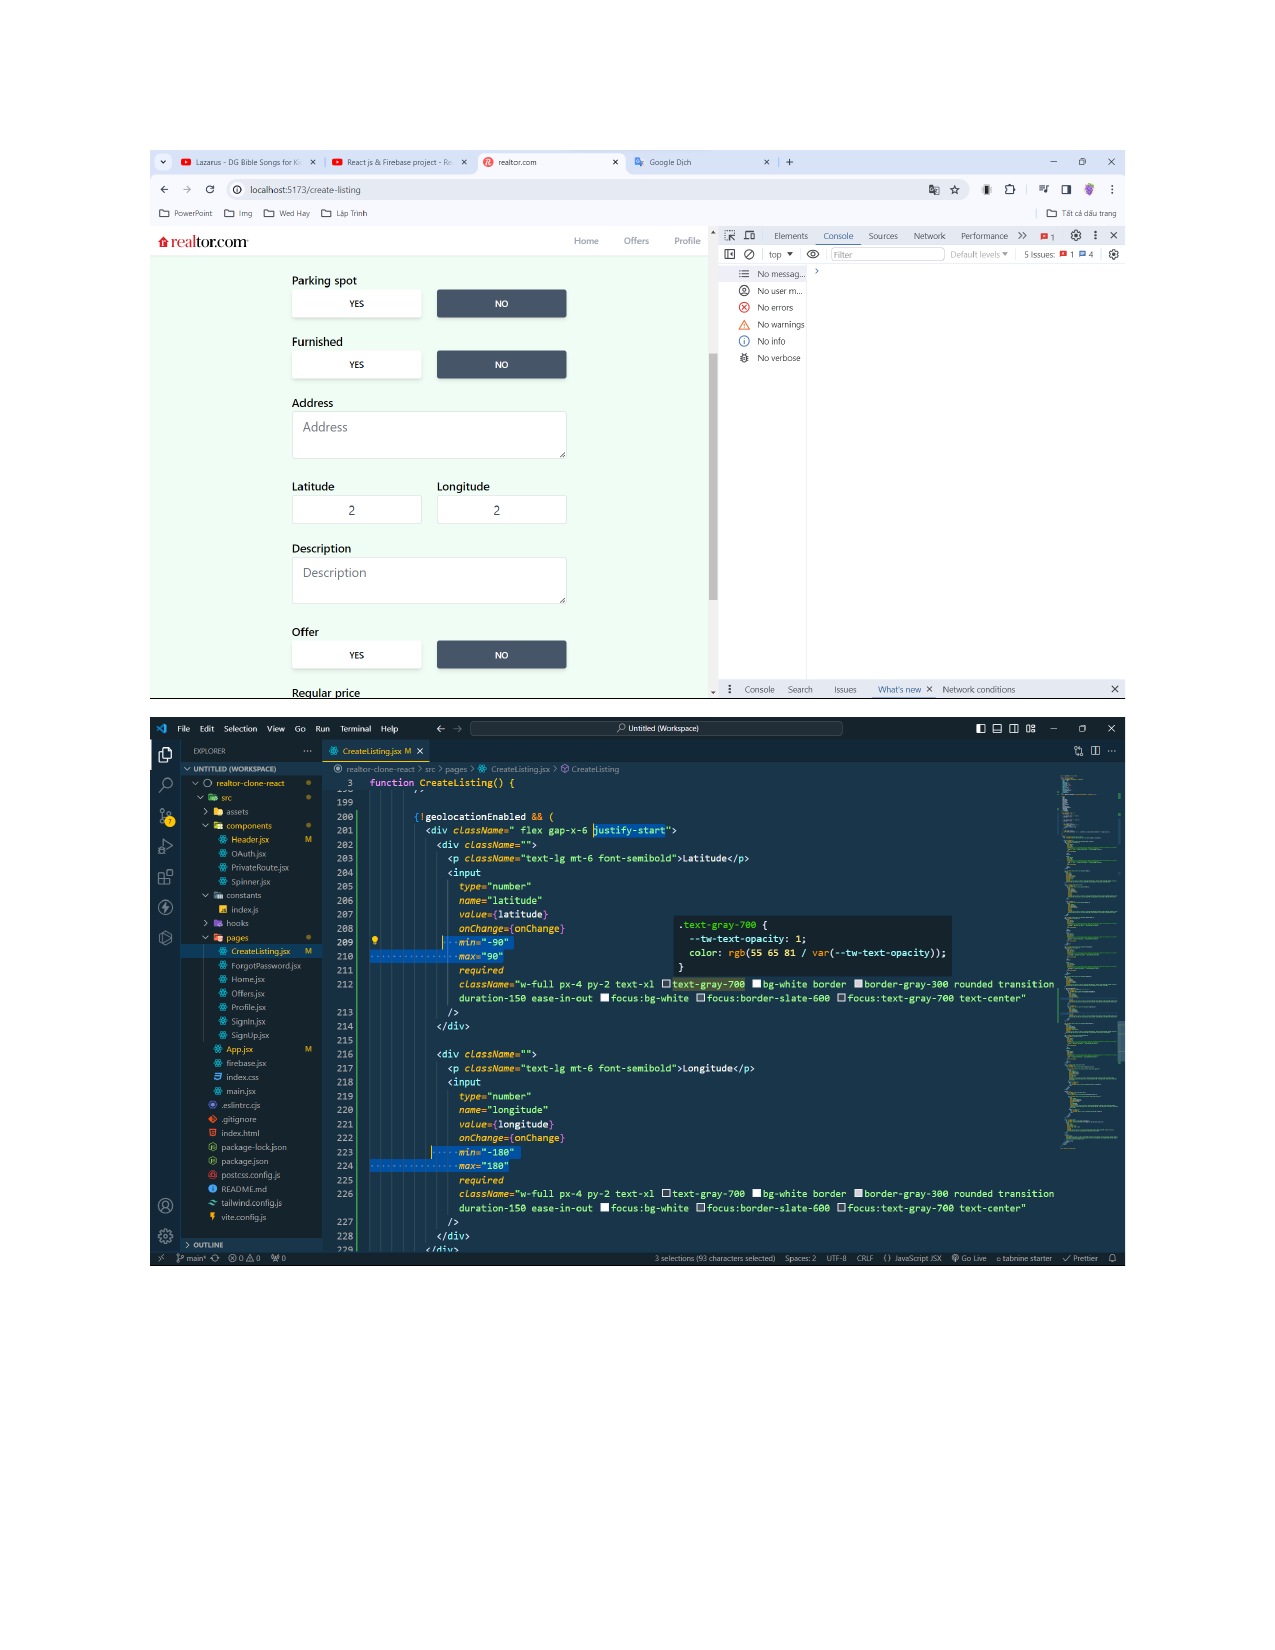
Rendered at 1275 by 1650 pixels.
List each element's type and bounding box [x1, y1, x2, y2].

picture [150, 150, 1125, 699]
picture [150, 717, 1125, 1266]
